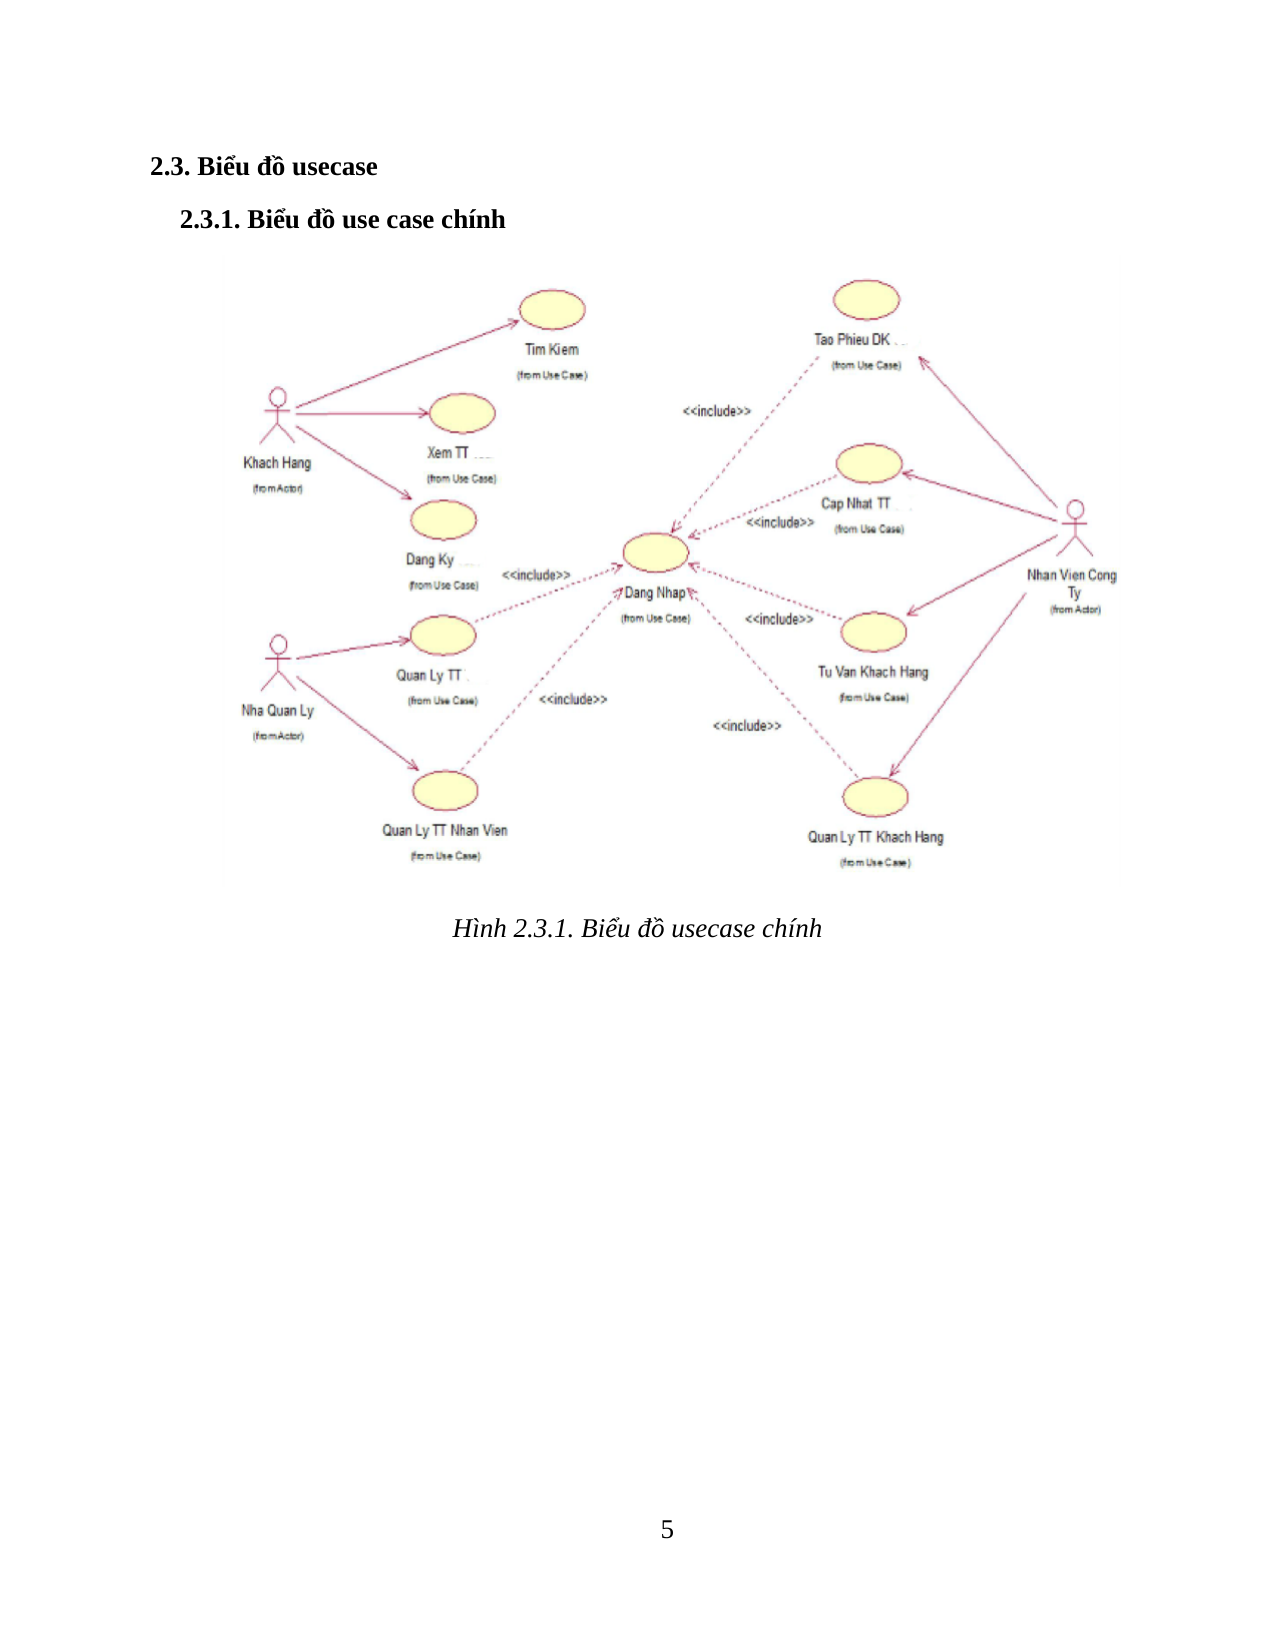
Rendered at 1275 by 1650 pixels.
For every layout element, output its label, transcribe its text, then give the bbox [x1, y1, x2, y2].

picture [209, 255, 1134, 887]
text Hình 2.3.1. Biểu đồ usecase chính [150, 912, 1125, 943]
subtitle 2.3.1. Biểu đồ use case chính [179, 203, 1125, 234]
subtitle 2.3. Biểu đồ usecase [150, 150, 1125, 181]
